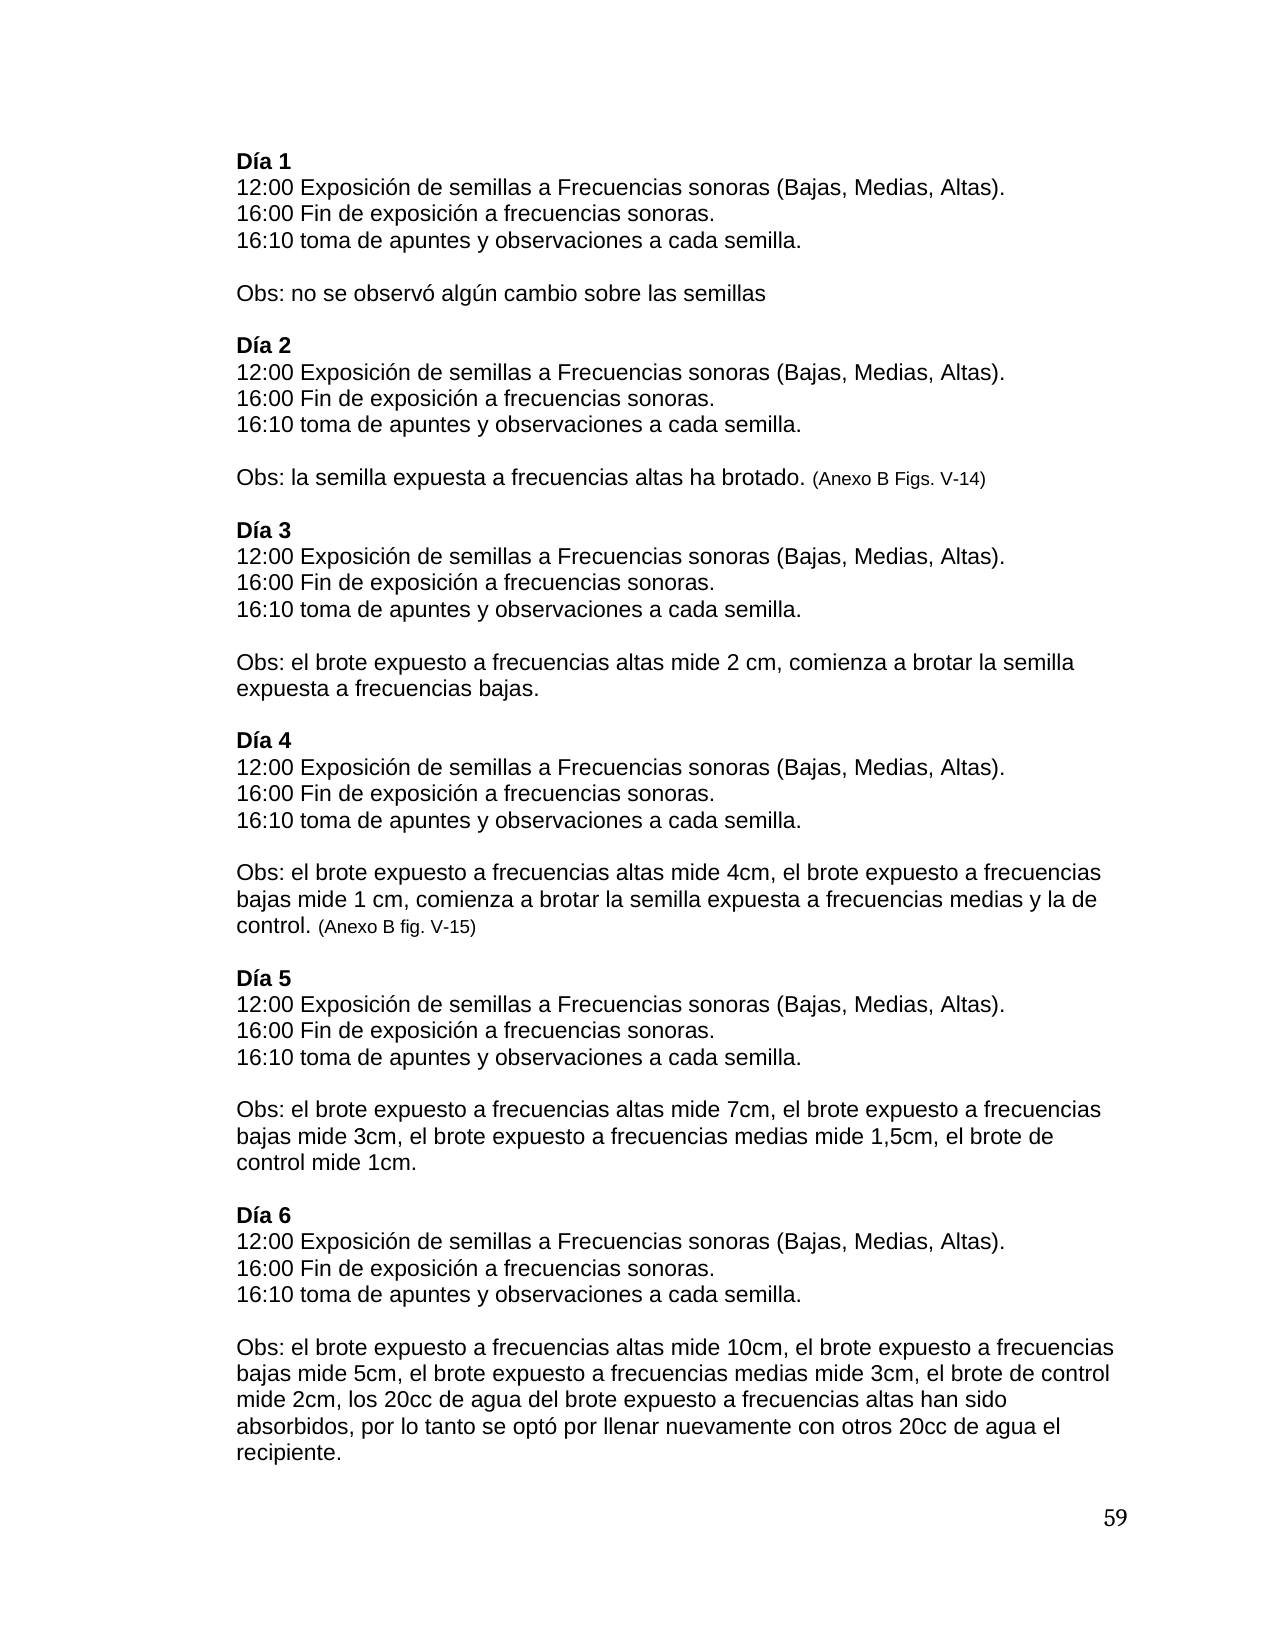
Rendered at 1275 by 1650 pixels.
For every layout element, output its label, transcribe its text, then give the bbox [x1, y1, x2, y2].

text 12:00 Exposición de semillas a Frecuencias sonoras (Bajas, Medias, Altas). [236, 991, 1127, 1017]
text 12:00 Exposición de semillas a Frecuencias sonoras (Bajas, Medias, Altas). [236, 1228, 1127, 1254]
text Día 6 [236, 1202, 1127, 1228]
text 16:10 toma de apuntes y observaciones a cada semilla. [236, 1044, 1127, 1070]
text Obs: el brote expuesto a frecuencias altas mide 2 cm, comienza a brotar la semilla expuesta a frecuencias bajas. [236, 648, 1127, 701]
text Obs: el brote expuesto a frecuencias altas mide 4cm, el brote expuesto a frecuencias bajas mide 1 cm, comienza a brotar la semilla expuesta a frecuencias medias y la de control. (Anexo B fig. V-15) [236, 859, 1127, 938]
text 16:10 toma de apuntes y observaciones a cada semilla. [236, 807, 1127, 833]
text 16:00 Fin de exposición a frecuencias sonoras. [236, 1017, 1127, 1044]
text 16:10 toma de apuntes y observaciones a cada semilla. [236, 596, 1127, 622]
text 16:10 toma de apuntes y observaciones a cada semilla. [236, 1281, 1127, 1307]
text 16:10 toma de apuntes y observaciones a cada semilla. [236, 227, 1127, 253]
text 16:00 Fin de exposición a frecuencias sonoras. [236, 569, 1127, 596]
text 16:00 Fin de exposición a frecuencias sonoras. [236, 385, 1127, 411]
text Día 4 [236, 727, 1127, 754]
text Día 3 [236, 517, 1127, 543]
text 16:00 Fin de exposición a frecuencias sonoras. [236, 780, 1127, 807]
text Día 2 [236, 332, 1127, 358]
text 12:00 Exposición de semillas a Frecuencias sonoras (Bajas, Medias, Altas). [236, 754, 1127, 780]
text 16:00 Fin de exposición a frecuencias sonoras. [236, 200, 1127, 227]
text Obs: la semilla expuesta a frecuencias altas ha brotado. (Anexo B Figs. V-14) [236, 464, 1127, 490]
text Obs: el brote expuesto a frecuencias altas mide 10cm, el brote expuesto a frecuencias bajas mide 5cm, el brote expuesto a frecuencias medias mide 3cm, el brote de control mide 2cm, los 20cc de agua del brote expuesto a frecuencias altas han sido absorbidos, por lo tanto se optó por llenar nuevamente con otros 20cc de agua el recipiente. [236, 1334, 1127, 1465]
text 16:10 toma de apuntes y observaciones a cada semilla. [236, 411, 1127, 438]
text Día 5 [236, 965, 1127, 991]
text 16:00 Fin de exposición a frecuencias sonoras. [236, 1254, 1127, 1281]
text 12:00 Exposición de semillas a Frecuencias sonoras (Bajas, Medias, Altas). [236, 358, 1127, 385]
text Obs: no se observó algún cambio sobre las semillas [236, 279, 1127, 306]
text 12:00 Exposición de semillas a Frecuencias sonoras (Bajas, Medias, Altas). [236, 174, 1127, 200]
text 12:00 Exposición de semillas a Frecuencias sonoras (Bajas, Medias, Altas). [236, 543, 1127, 569]
text Día 1 [236, 148, 1127, 174]
text Obs: el brote expuesto a frecuencias altas mide 7cm, el brote expuesto a frecuencias bajas mide 3cm, el brote expuesto a frecuencias medias mide 1,5cm, el brote de control mide 1cm. [236, 1096, 1127, 1176]
